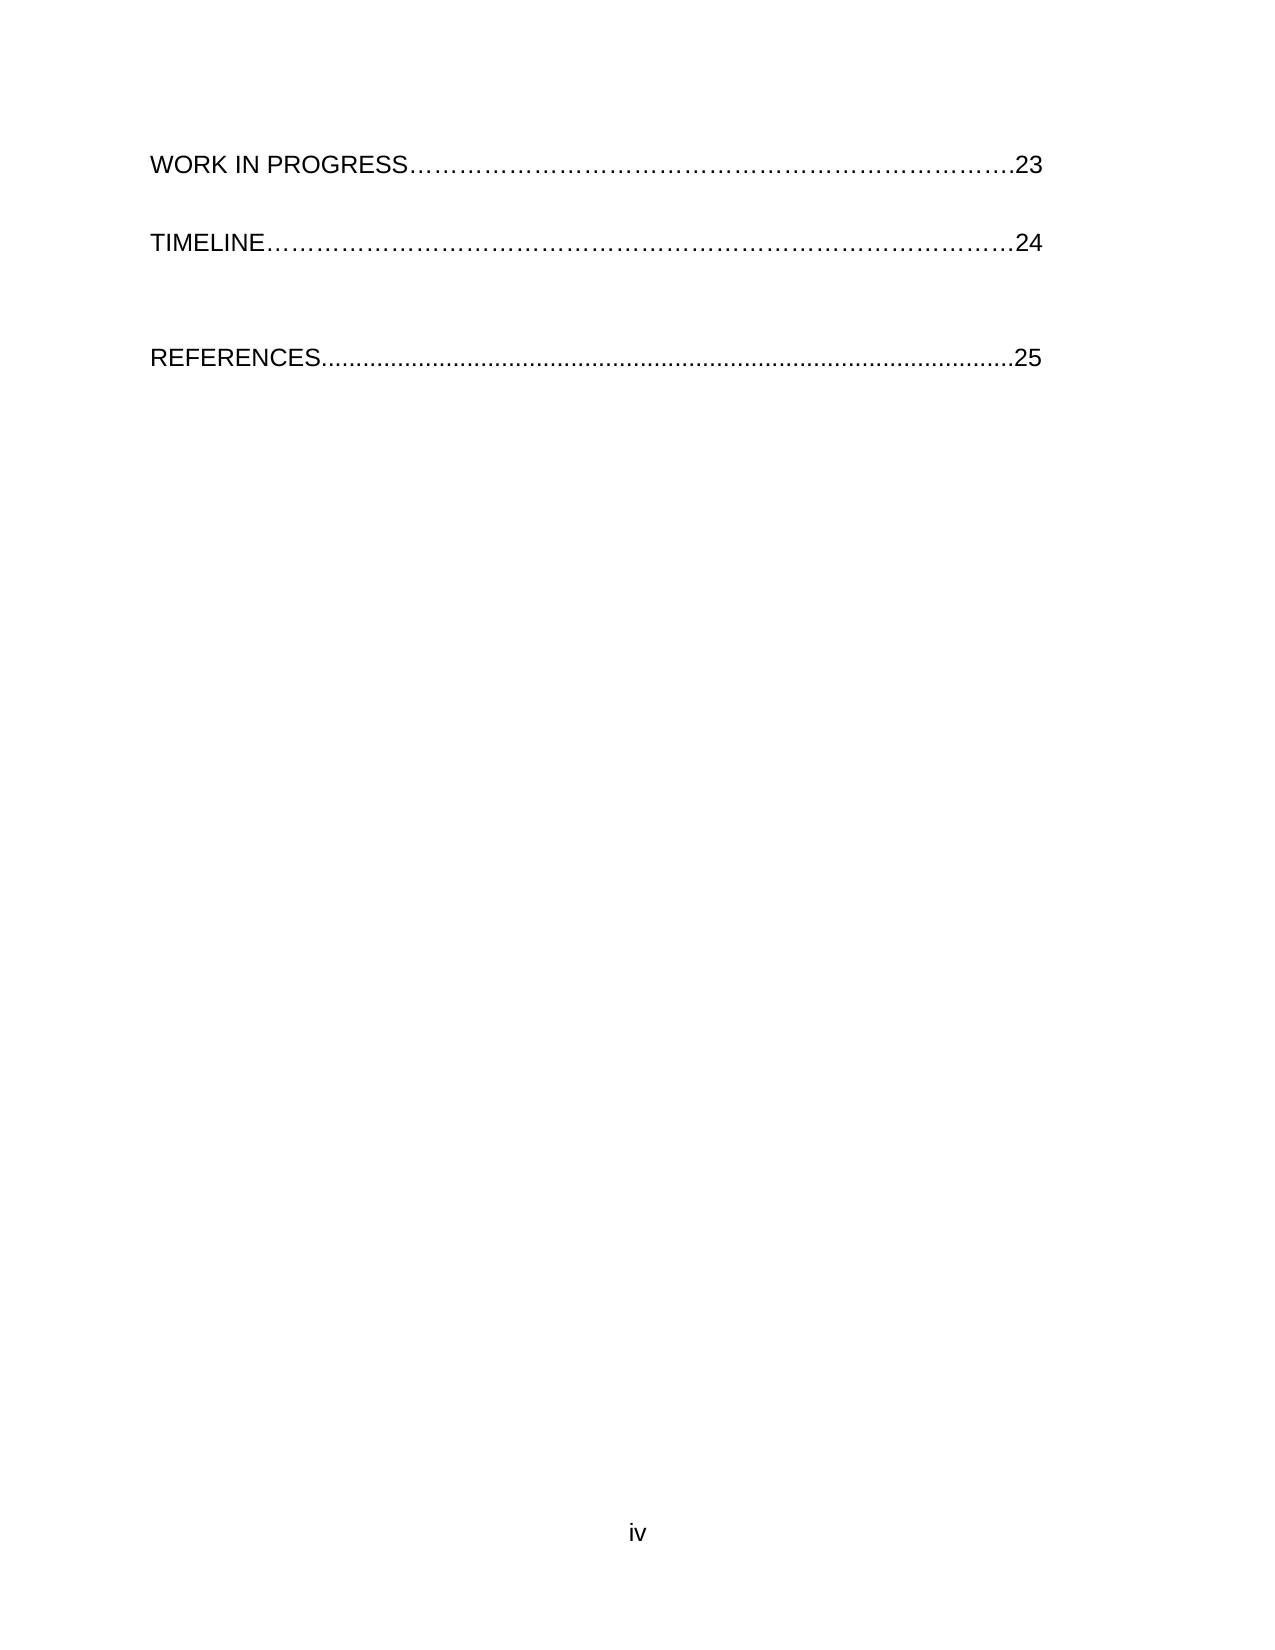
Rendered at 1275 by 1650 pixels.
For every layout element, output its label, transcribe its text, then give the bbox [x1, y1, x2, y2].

text TIMELINE………………………………………………………………………………24 [150, 228, 1125, 257]
text REFERENCES....................................................................................................25 [150, 343, 1125, 372]
text WORK IN PROGRESS……………………………………………………………….23 [150, 150, 1125, 179]
